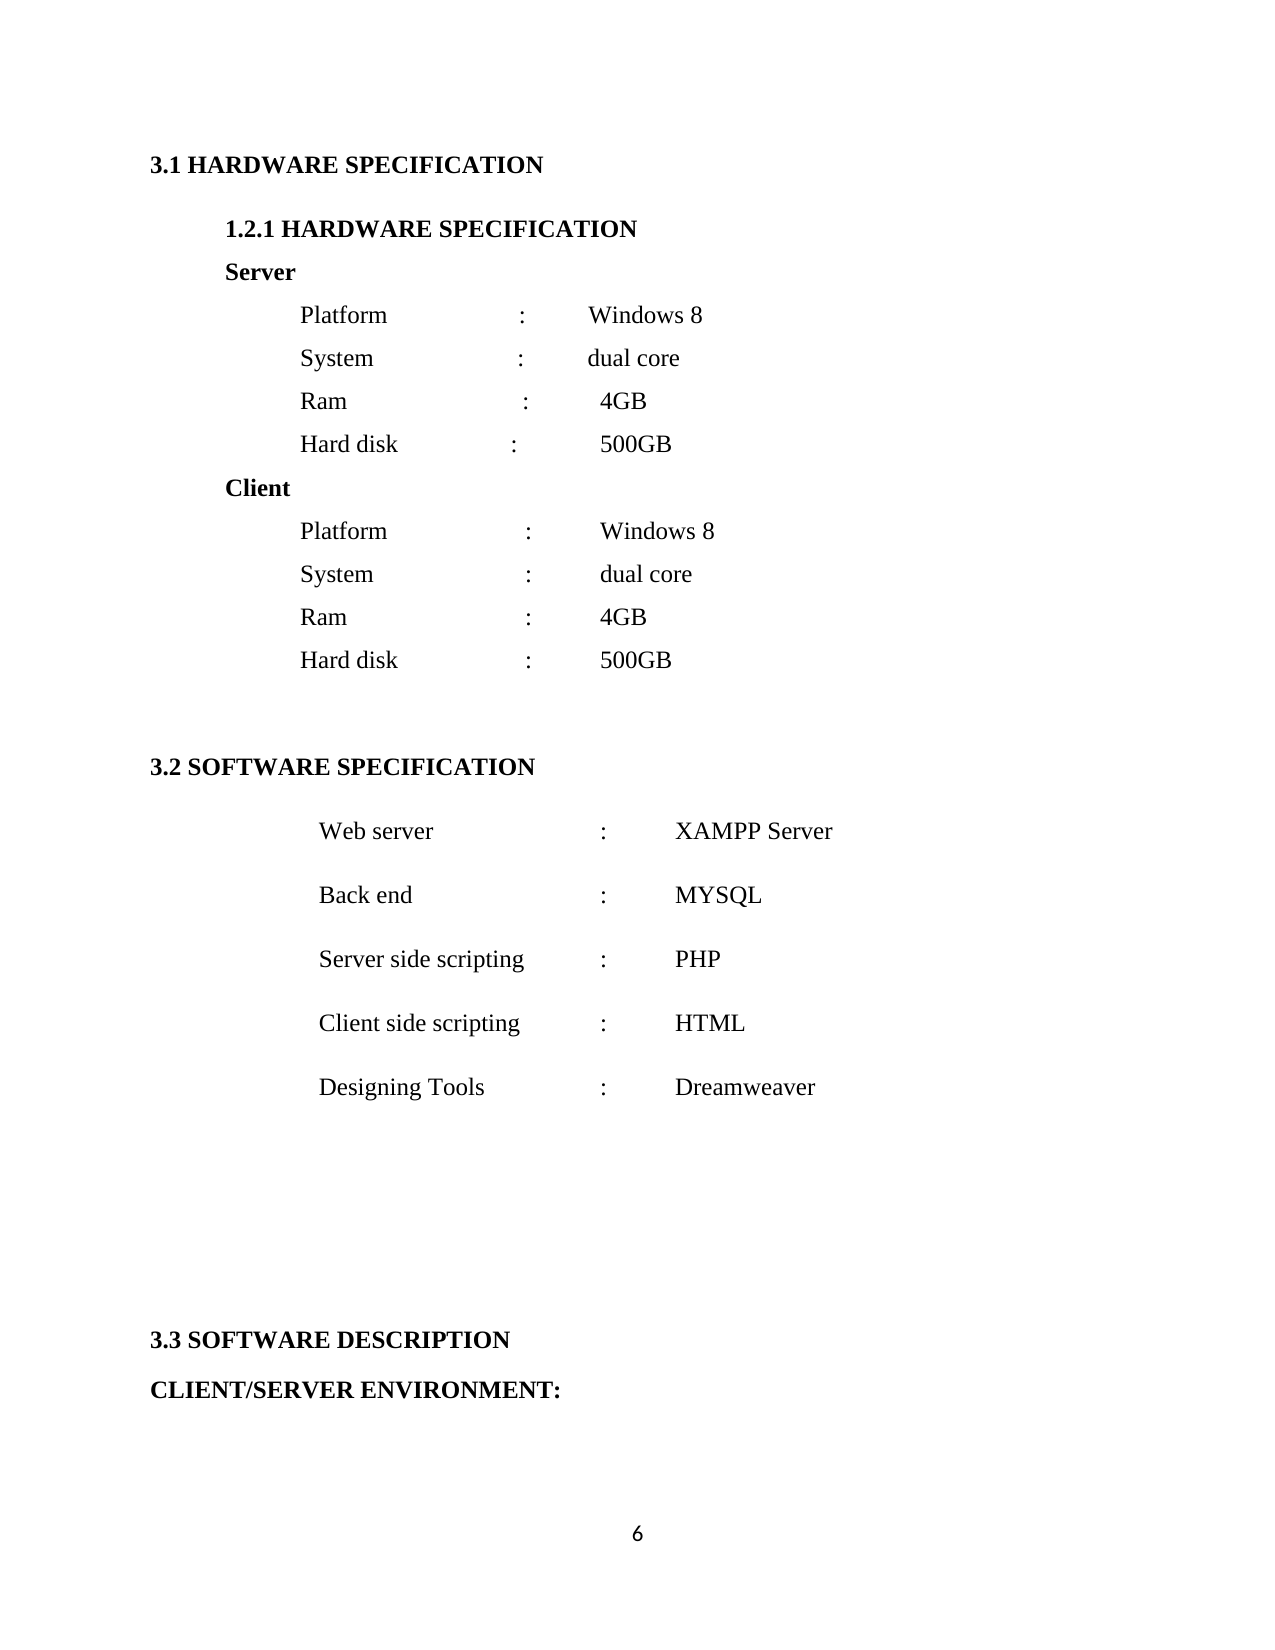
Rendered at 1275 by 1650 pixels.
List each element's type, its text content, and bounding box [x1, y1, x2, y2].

list Ram : 4GB [150, 386, 1125, 415]
list Platform : Windows 8 [150, 516, 1125, 544]
list Hard disk : 500GB [150, 645, 1125, 674]
subtitle 3.3 SOFTWARE DESCRIPTION [150, 1326, 1125, 1354]
text Web server : XAMPP Server [319, 816, 1125, 845]
text Back end : MYSQL [319, 880, 1125, 909]
list Server [150, 257, 1125, 286]
list Platform : Windows 8 [150, 300, 1125, 329]
list Hard disk : 500GB [150, 429, 1125, 458]
text 3.1 HARDWARE SPECIFICATION [150, 150, 1125, 179]
text Designing Tools : Dreamweaver [319, 1072, 1125, 1101]
list Client [150, 473, 1125, 501]
list 1.2.1 HARDWARE SPECIFICATION [150, 214, 1125, 243]
text CLIENT/SERVER ENVIRONMENT: [150, 1375, 1125, 1404]
list System : dual core [150, 343, 1125, 372]
text Server side scripting : PHP [319, 944, 1125, 973]
text Client side scripting : HTML [319, 1008, 1125, 1037]
list Ram : 4GB [150, 602, 1125, 631]
list System : dual core [150, 559, 1125, 588]
text 3.2 SOFTWARE SPECIFICATION [150, 752, 1125, 781]
